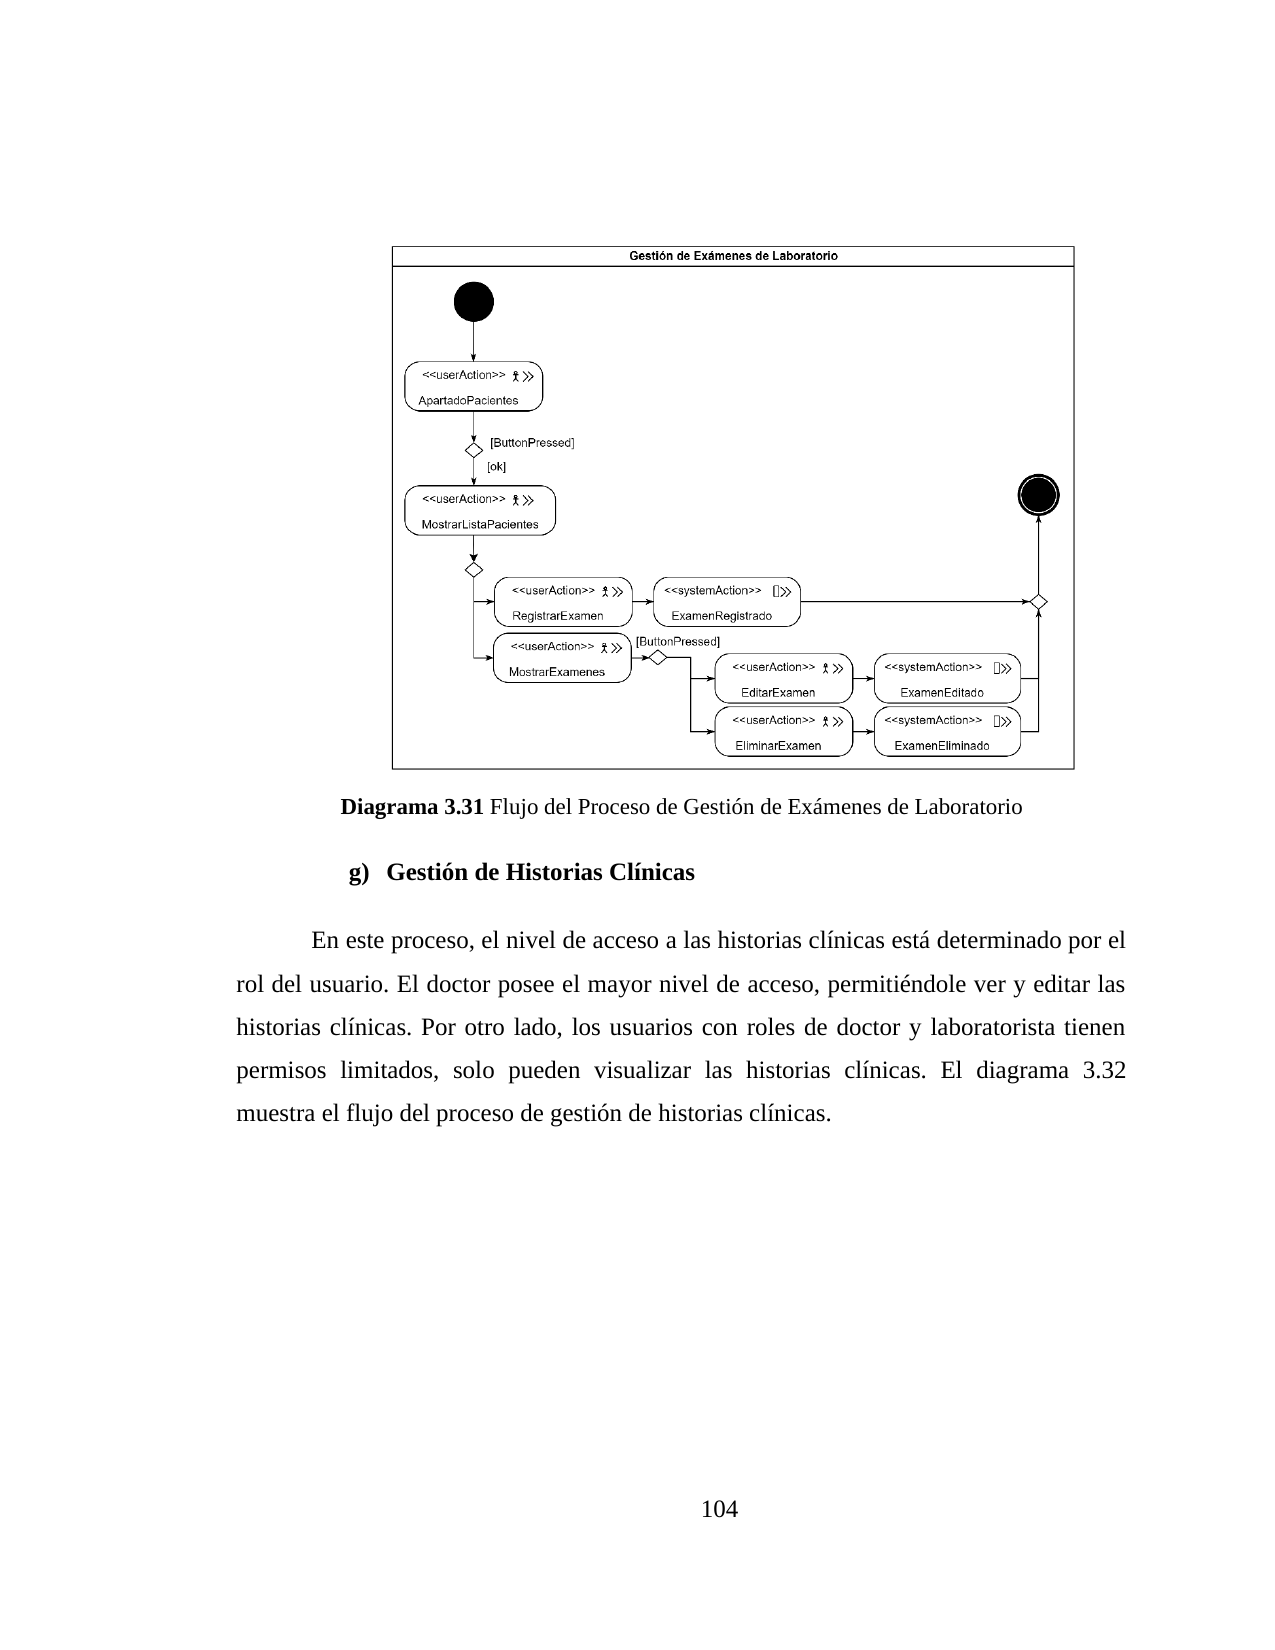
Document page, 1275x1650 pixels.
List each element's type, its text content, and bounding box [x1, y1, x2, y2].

text En este proceso, el nivel de acceso a las historias clínicas está determinado por el rol del usuario. El doctor posee el mayor nivel de acceso, permitiéndole ver y editar las historias clínicas. Por otro lado, los usuarios con roles de doctor y laboratorista tienen permisos limitados, solo pueden visualizar las historias clínicas. El diagrama 3.32 muestra el flujo del proceso de gestión de historias clínicas. [236, 926, 1127, 1127]
list Gestión de Historias Clínicas [349, 857, 1127, 886]
text Diagrama 3.31 Flujo del Proceso de Gestión de Exámenes de Laboratorio [236, 793, 1127, 819]
picture [355, 236, 1084, 779]
